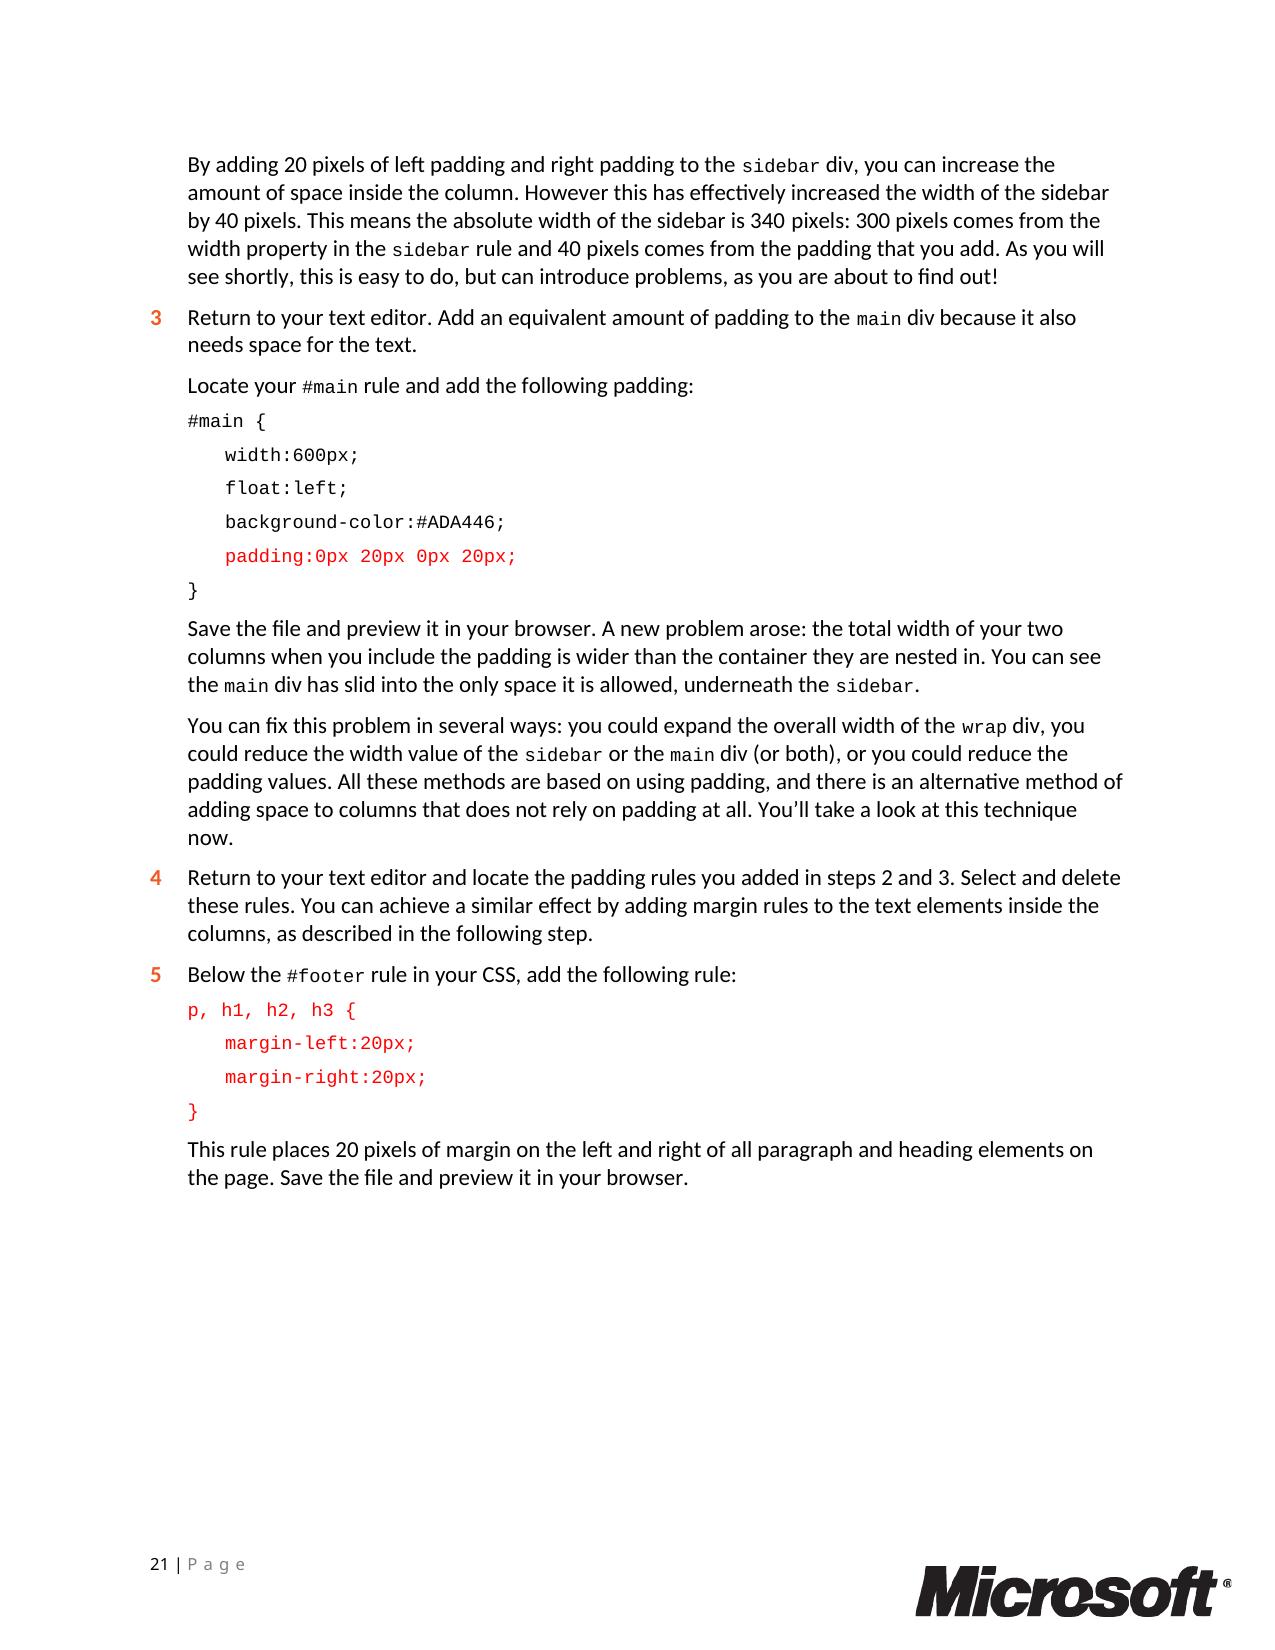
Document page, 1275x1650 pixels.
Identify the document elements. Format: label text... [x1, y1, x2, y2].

text Below the #footer rule in your CSS, add the following rule: [150, 960, 1125, 988]
text Return to your text editor. Add an equivalent amount of padding to the main div because it also needs space for the text. [150, 303, 1125, 359]
text } [187, 580, 1125, 602]
picture [915, 1566, 1232, 1617]
text float:left; [187, 479, 1125, 500]
text } [187, 1102, 1125, 1123]
text #main { [187, 412, 1125, 433]
list This rule places 20 pixels of margin on the left and right of all paragraph and heading elements on the page. Save the file and preview it in your browser. [187, 1135, 1125, 1191]
list Save the file and preview it in your browser. A new problem arose: the total width of your two columns when you include the padding is wider than the container they are nested in. You can see the main div has slid into the only space it is allowed, underneath the sidebar. [187, 614, 1125, 698]
list By adding 20 pixels of left padding and right padding to the sidebar div, you can increase the amount of space inside the column. However this has effectively increased the width of the sidebar by 40 pixels. This means the absolute width of the sidebar is 340 pixels: 300 pixels comes from the width property in the sidebar rule and 40 pixels comes from the padding that you add. As you will see shortly, this is easy to do, but can introduce problems, as you are about to find out! [187, 150, 1125, 290]
text padding:0px 20px 0px 20px; [187, 547, 1125, 568]
text margin-left:20px; [187, 1034, 1125, 1055]
text p, h1, h2, h3 { [187, 1000, 1125, 1022]
text background-color:#ADA446; [187, 513, 1125, 534]
list Locate your #main rule and add the following padding: [187, 371, 1125, 399]
text Return to your text editor and locate the padding rules you added in steps 2 and 3. Select and delete these rules. You can achieve a similar effect by adding margin rules to the text elements inside the columns, as described in the following step. [150, 863, 1125, 947]
text margin-right:20px; [187, 1068, 1125, 1089]
text width:600px; [187, 445, 1125, 467]
list You can fix this problem in several ways: you could expand the overall width of the wrap div, you could reduce the width value of the sidebar or the main div (or both), or you could reduce the padding values. All these methods are based on using padding, and there is an alternative method of adding space to columns that does not rely on padding at all. You’ll take a look at this technique now. [187, 711, 1125, 851]
